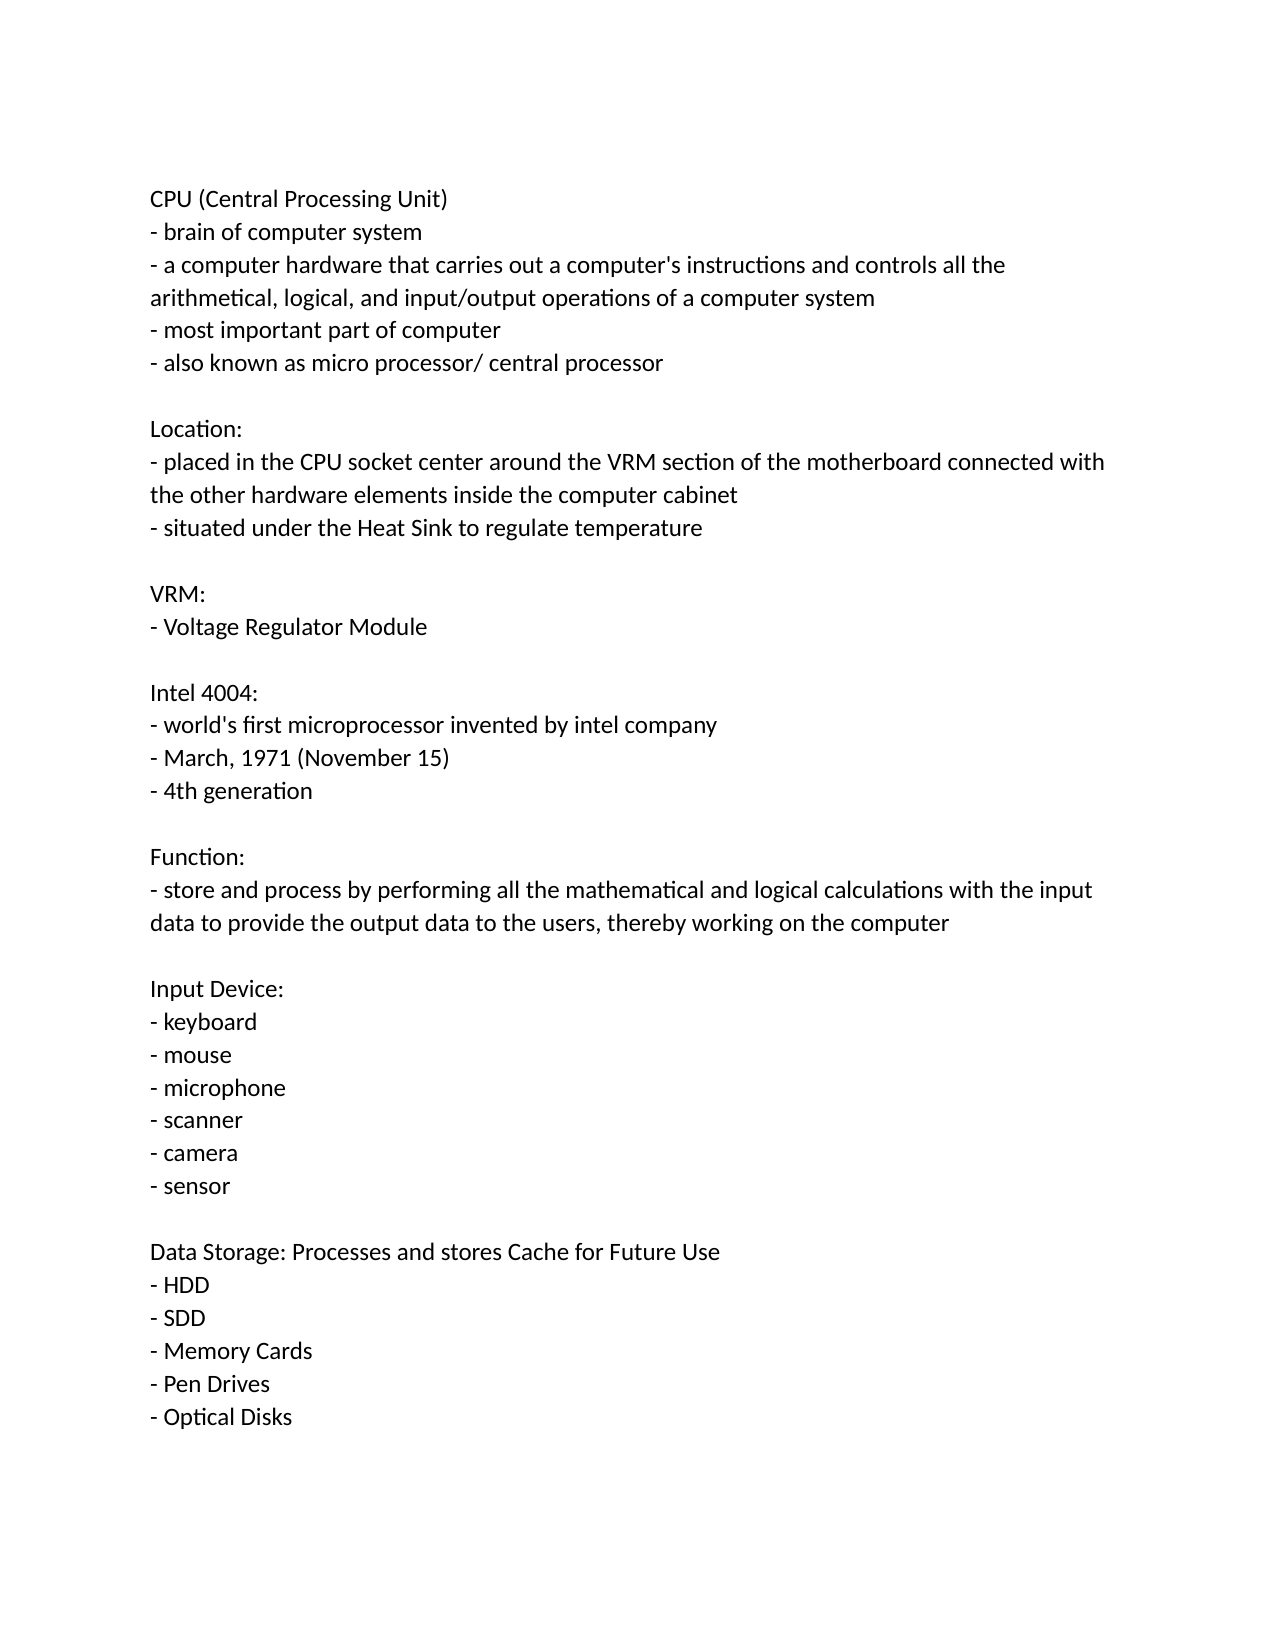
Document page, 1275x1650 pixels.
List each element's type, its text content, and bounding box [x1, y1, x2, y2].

text - situated under the Heat Sink to regulate temperature [150, 512, 1125, 543]
text Data Storage: Processes and stores Cache for Future Use [150, 1236, 1125, 1267]
text - Pen Drives [150, 1368, 1125, 1398]
text Intel 4004: [150, 677, 1125, 707]
text - March, 1971 (November 15) [150, 742, 1125, 773]
text - a computer hardware that carries out a computer's instructions and controls all the arithmetical, logical, and input/output operations of a computer system [150, 249, 1125, 312]
text CPU (Central Processing Unit) [150, 183, 1125, 213]
text - microphone [150, 1072, 1125, 1102]
text - mouse [150, 1039, 1125, 1069]
text - brain of computer system [150, 216, 1125, 246]
text - scanner [150, 1104, 1125, 1135]
text Function: [150, 841, 1125, 872]
text - placed in the CPU socket center around the VRM section of the motherboard connected with the other hardware elements inside the computer cabinet [150, 446, 1125, 510]
text - Optical Disks [150, 1401, 1125, 1431]
text - 4th generation [150, 775, 1125, 806]
text Input Device: [150, 973, 1125, 1003]
text - HDD [150, 1269, 1125, 1300]
text - camera [150, 1137, 1125, 1168]
text - most important part of computer [150, 314, 1125, 345]
text - sensor [150, 1170, 1125, 1201]
text Location: [150, 413, 1125, 444]
text - Memory Cards [150, 1335, 1125, 1366]
text - world's first microprocessor invented by intel company [150, 709, 1125, 740]
text VRM: [150, 578, 1125, 608]
text - keyboard [150, 1006, 1125, 1036]
text - also known as micro processor/ central processor [150, 347, 1125, 378]
text - Voltage Regulator Module [150, 611, 1125, 641]
text - SDD [150, 1302, 1125, 1333]
text - store and process by performing all the mathematical and logical calculations with the input data to provide the output data to the users, thereby working on the computer [150, 874, 1125, 938]
